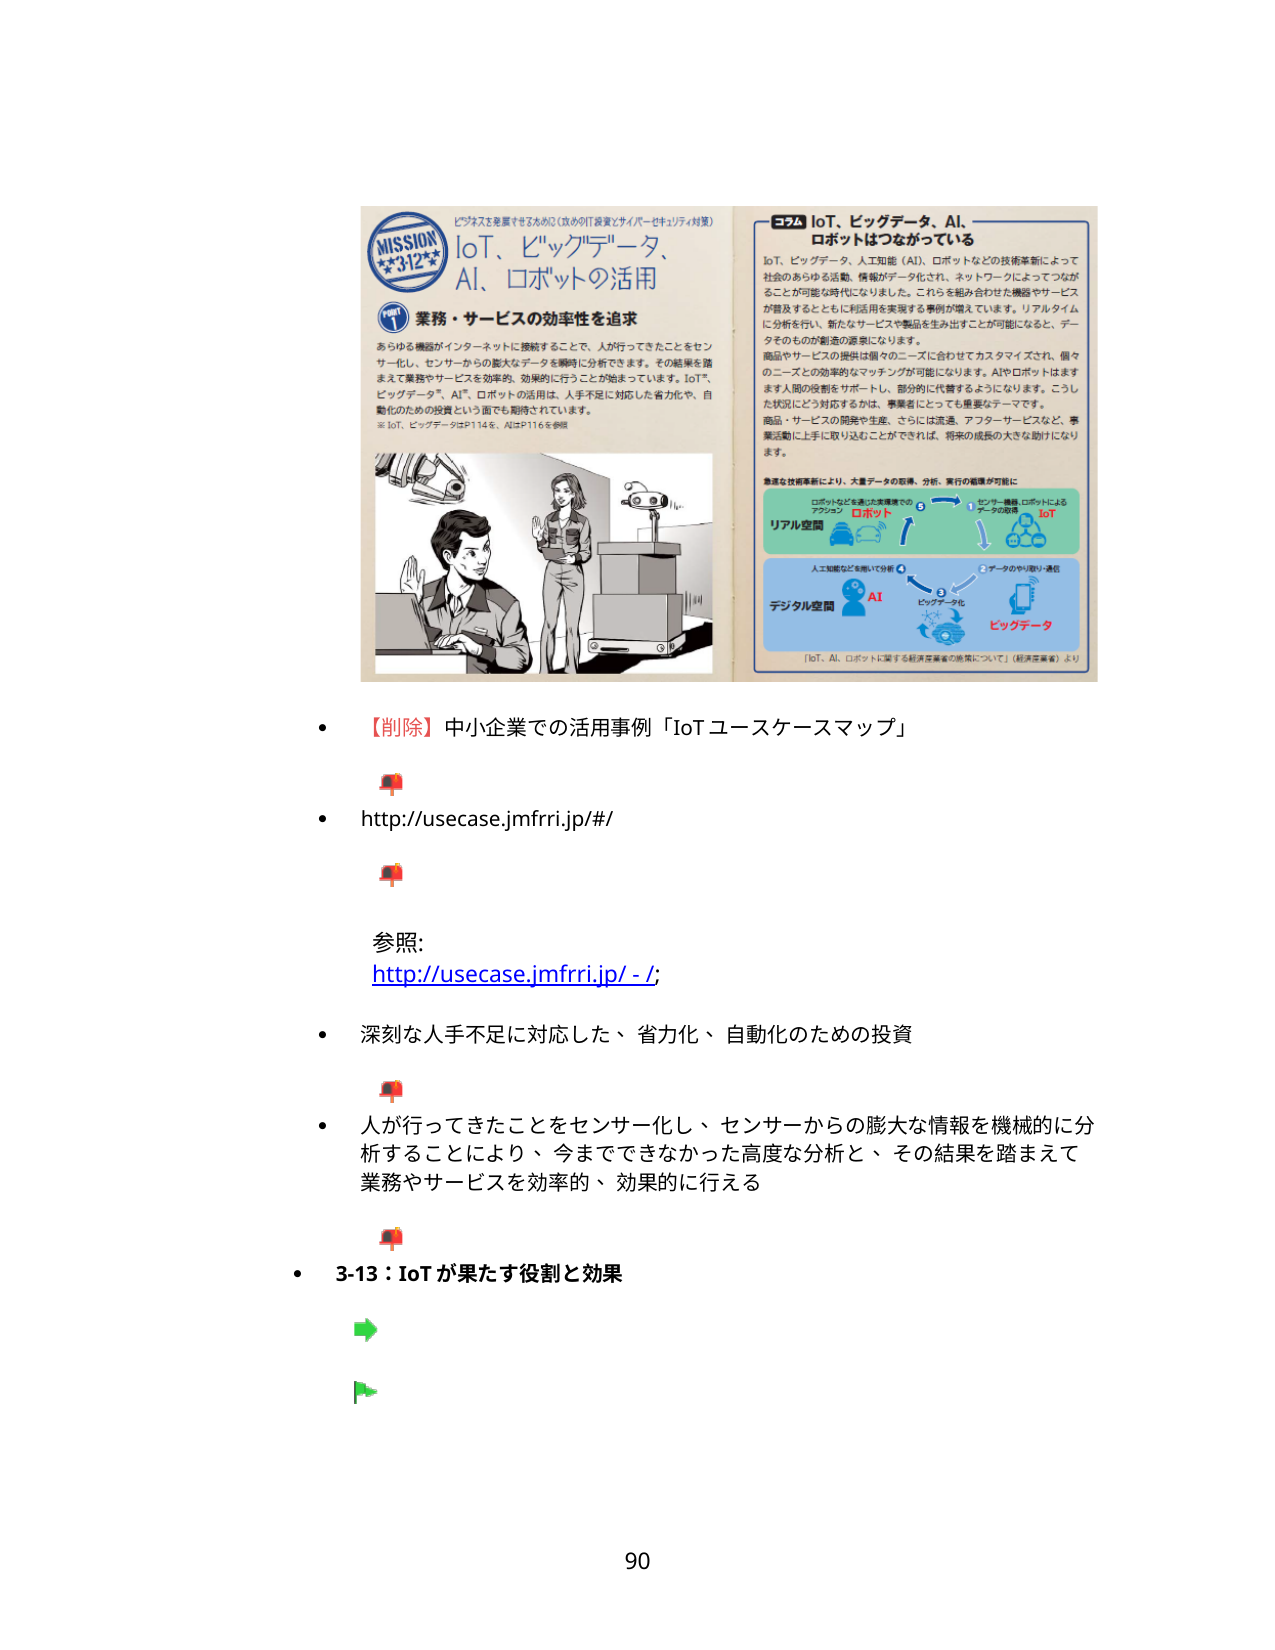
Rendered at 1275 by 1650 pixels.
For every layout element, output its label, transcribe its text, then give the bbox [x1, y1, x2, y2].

list 3-13：IoTが果たす役割と効果 [294, 1259, 1098, 1287]
text http://usecase.jmfrri.jp/ - /; [372, 958, 1098, 989]
picture [360, 206, 1098, 682]
picture [354, 1381, 378, 1404]
picture [379, 863, 403, 887]
picture [379, 773, 403, 796]
picture [354, 1318, 378, 1342]
list 参照: [372, 926, 1098, 958]
list 人が行ってきたことをセンサー化し、 センサーからの膨大な情報を機械的に分析することにより、 今までできなかった高度な分析と、 その結果を踏まえて業務やサービスを効率的、 効果的に行える [319, 1111, 1098, 1196]
list http://usecase.jmfrri.jp/#/ [319, 804, 1098, 833]
picture [379, 1080, 403, 1103]
list 【削除】中小企業での活用事例「IoTユースケースマップ」 [319, 713, 1098, 742]
picture [379, 1227, 403, 1251]
list 深刻な人手不足に対応した、 省力化、 自動化のための投資 [319, 1020, 1098, 1049]
